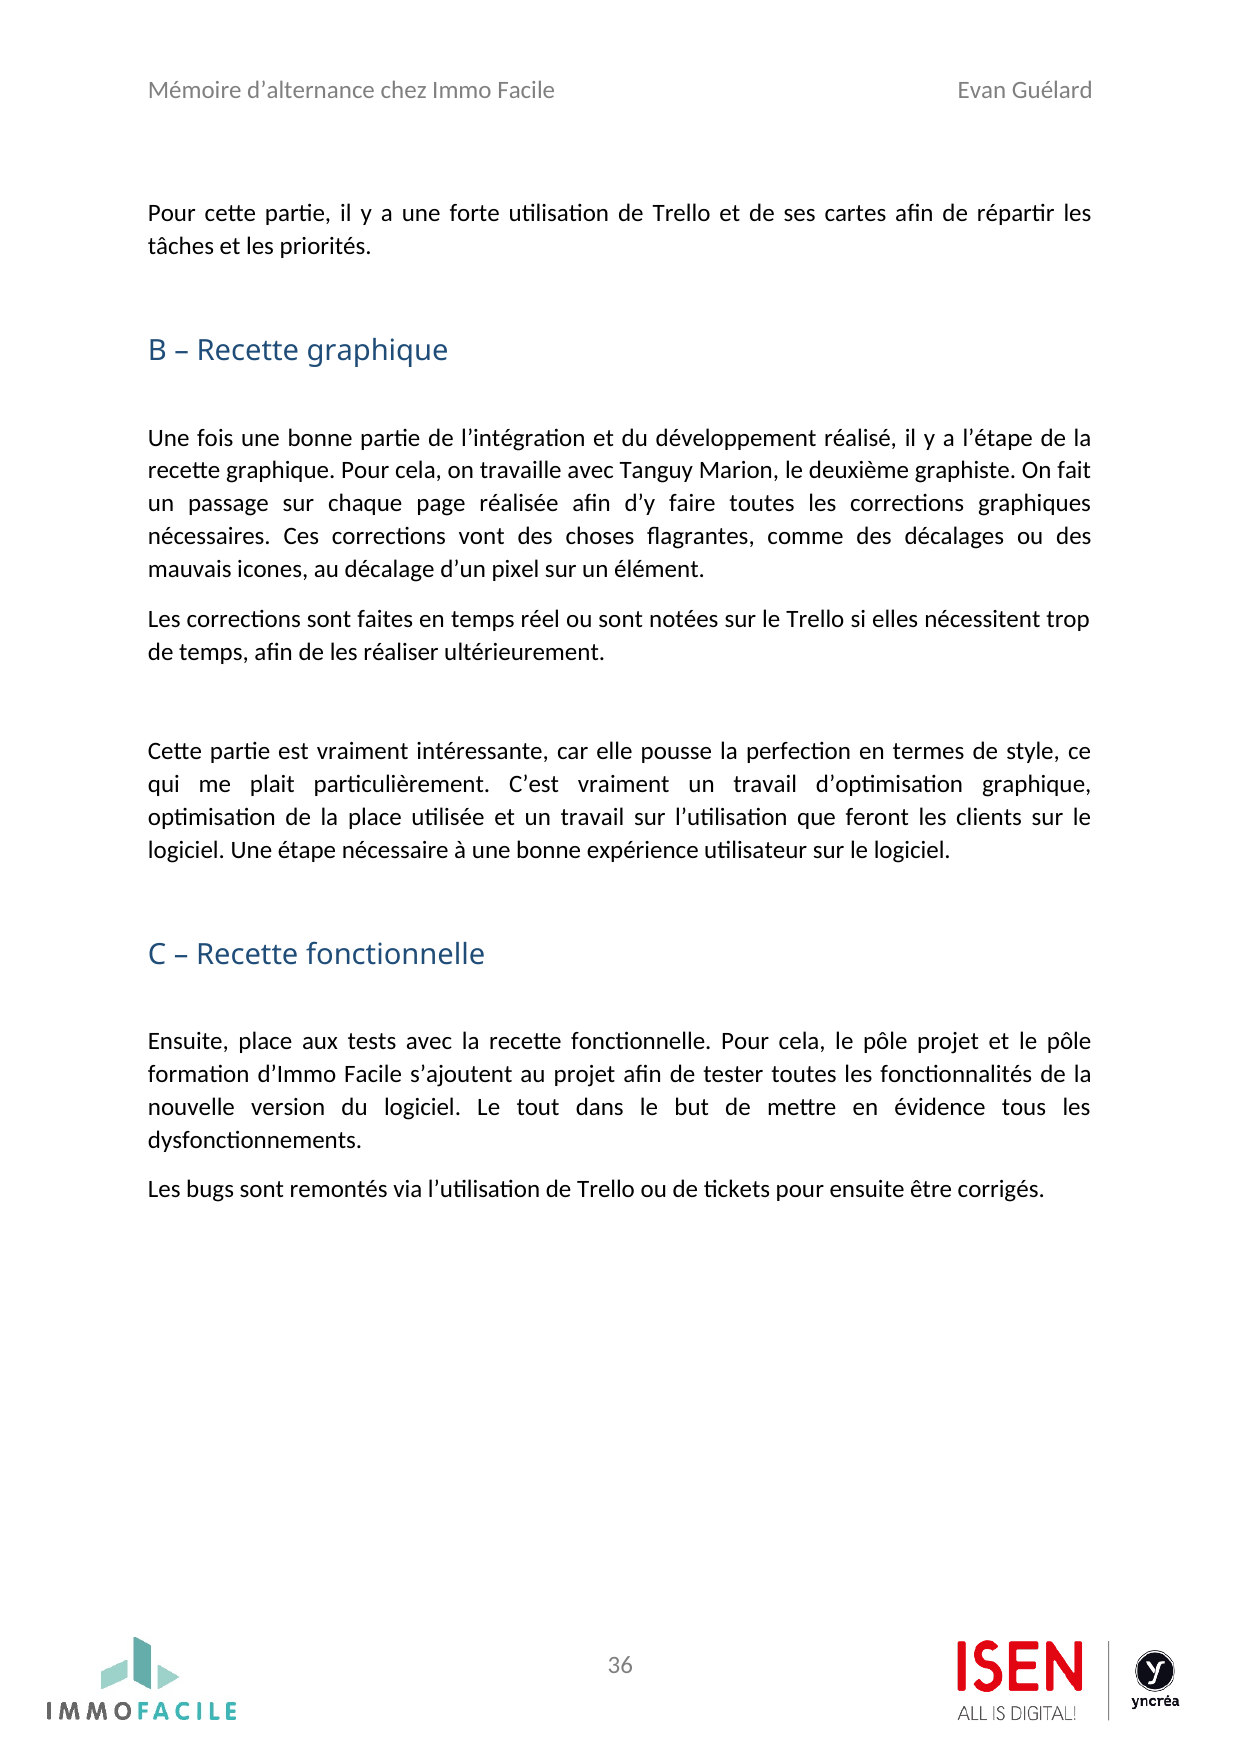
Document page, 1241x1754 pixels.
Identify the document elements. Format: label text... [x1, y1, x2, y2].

text Une fois une bonne partie de l’intégration et du développement réalisé, il y a l’étape de la recette graphique. Pour cela, on travaille avec Tanguy Marion, le deuxième graphiste. On fait un passage sur chaque page réalisée afin d’y faire toutes les corrections graphiques nécessaires. Ces corrections vont des choses flagrantes, comme des décalages ou des mauvais icones, au décalage d’un pixel sur un élément. [148, 422, 1093, 584]
text Les corrections sont faites en temps réel ou sont notées sur le Trello si elles nécessitent trop de temps, afin de les réaliser ultérieurement. [148, 603, 1093, 666]
text Ensuite, place aux tests avec la recette fonctionnelle. Pour cela, le pôle projet et le pôle formation d’Immo Facile s’ajoutent au projet afin de tester toutes les fonctionnalités de la nouvelle version du logiciel. Le tout dans le but de mettre en évidence tous les dysfonctionnements. [148, 1025, 1093, 1154]
subtitle B – Recette graphique [148, 329, 1093, 369]
text Les bugs sont remontés via l’utilisation de Trello ou de tickets pour ensuite être corrigés. [148, 1174, 1093, 1204]
picture [931, 1638, 1200, 1721]
text Cette partie est vraiment intéressante, car elle pousse la perfection en termes de style, ce qui me plait particulièrement. C’est vraiment un travail d’optimisation graphique, optimisation de la place utilisée et un travail sur l’utilisation que feront les clients sur le logiciel. Une étape nécessaire à une bonne expérience utilisateur sur le logiciel. [148, 735, 1093, 864]
subtitle C – Recette fonctionnelle [148, 933, 1093, 973]
text Pour cette partie, il y a une forte utilisation de Trello et de ses cartes afin de répartir les tâches et les priorités. [148, 197, 1093, 261]
picture [47, 1637, 236, 1720]
